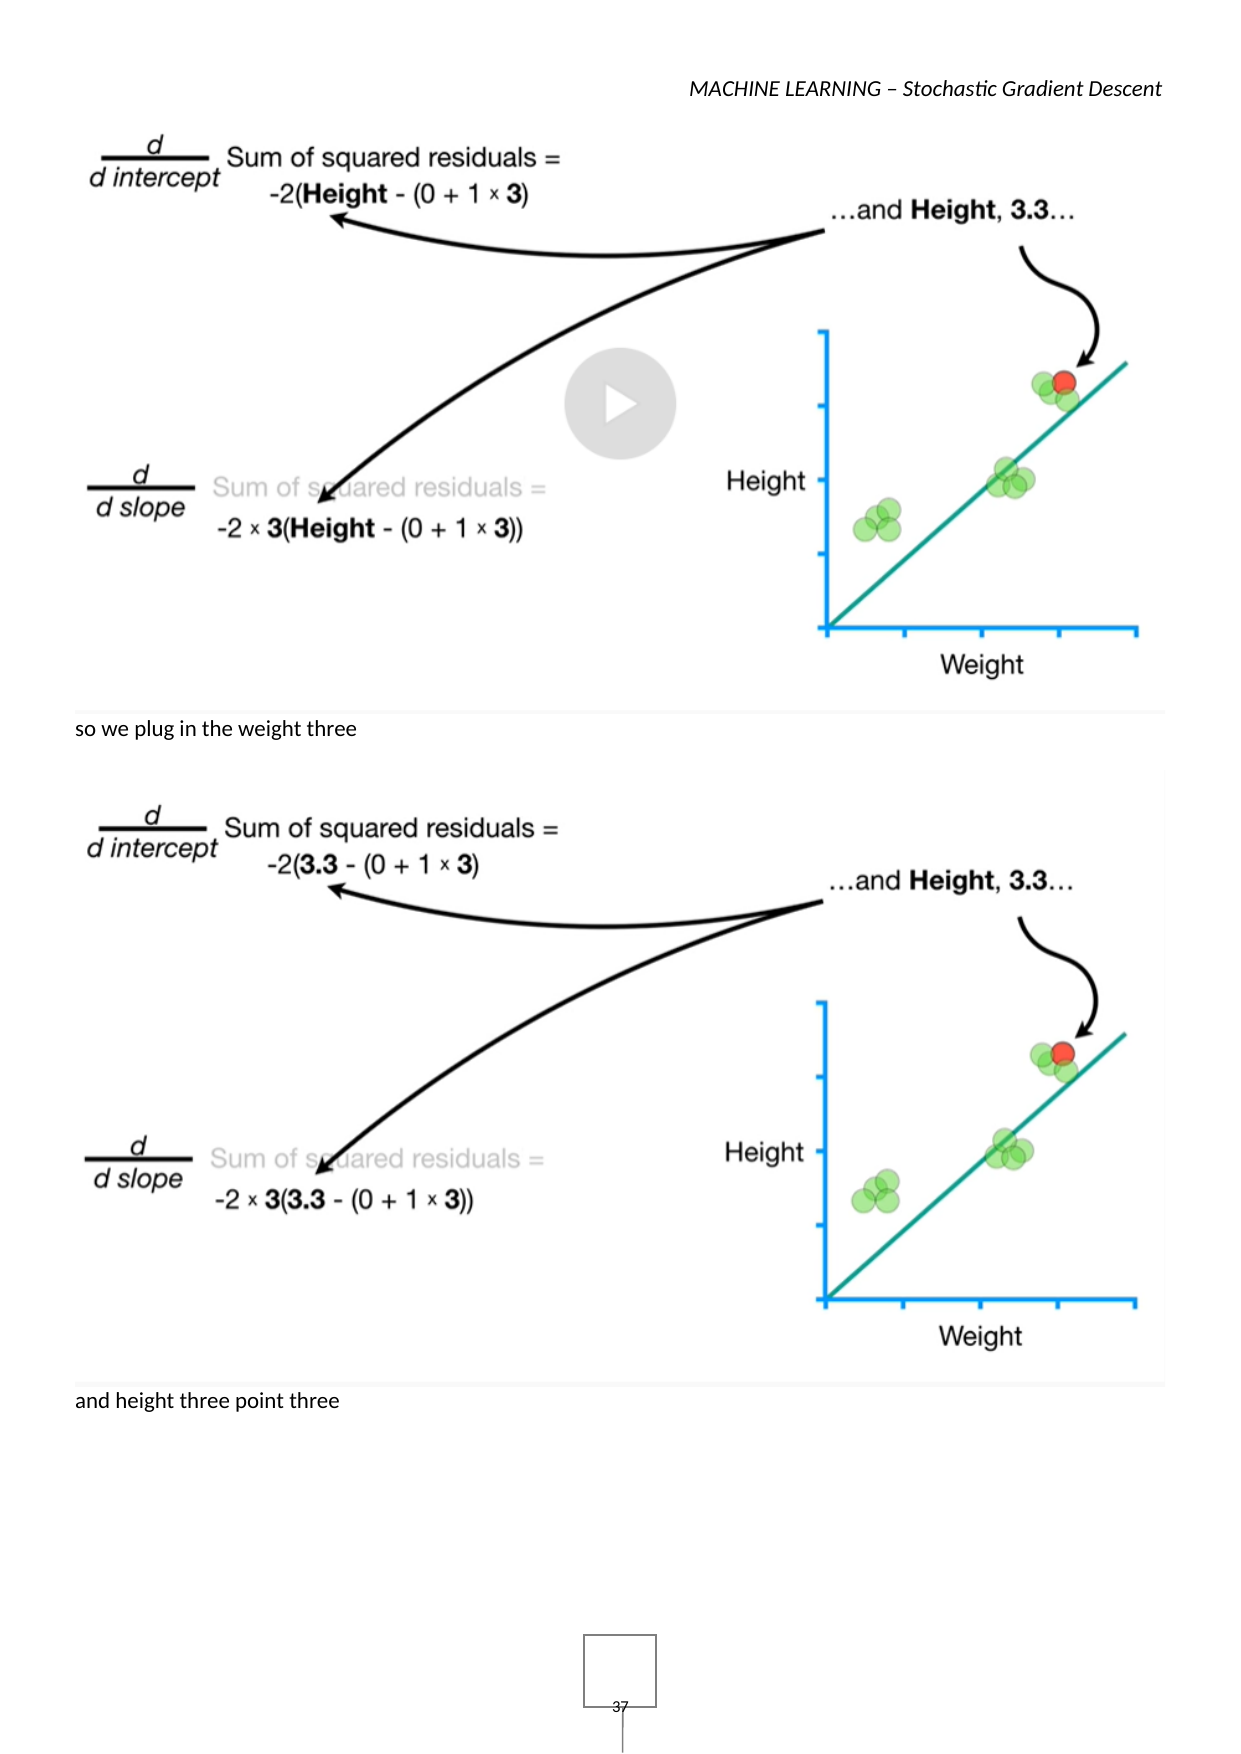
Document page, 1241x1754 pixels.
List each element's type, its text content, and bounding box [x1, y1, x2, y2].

picture [75, 101, 1166, 714]
text so we plug in the weight three [75, 714, 1165, 742]
text and height three point three [75, 1387, 1165, 1414]
picture [75, 770, 1166, 1387]
